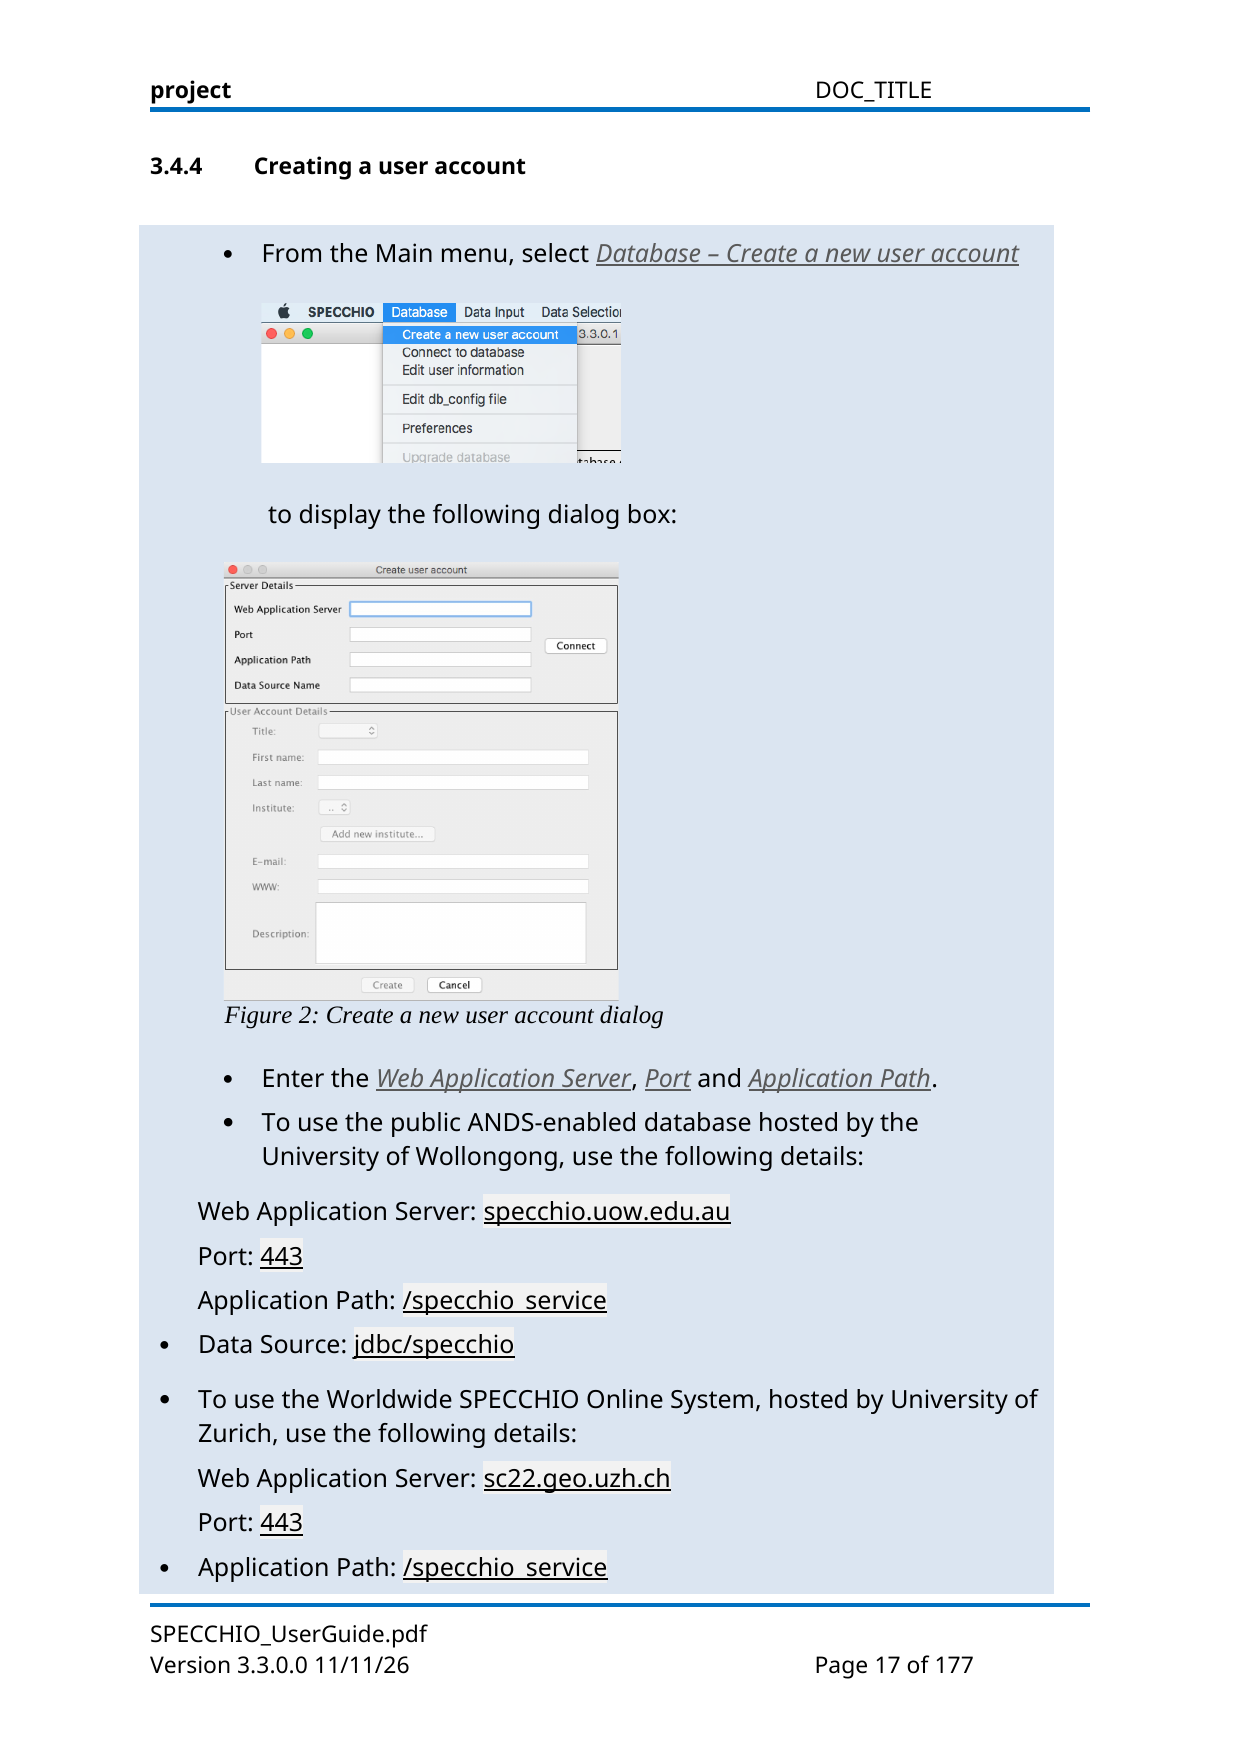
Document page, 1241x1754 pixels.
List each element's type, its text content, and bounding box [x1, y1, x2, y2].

picture [261, 303, 621, 463]
table_cell Figure 2: Create a new user account dialog [139, 541, 1054, 1050]
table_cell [139, 1372, 1054, 1594]
table_cell Enter the Web Application Server, Port and Application Path. To use the public ANDS-enabled database hosted by the University of Wollongong, use the following details: [139, 1050, 1054, 1183]
subtitle Creating a user account [150, 150, 1090, 181]
table_cell Web Application Server: specchio.uow.edu.au Port: 443 Application Path: /specchio_service Data Source: jdbc/specchio [139, 1183, 1054, 1372]
picture [223, 562, 619, 1001]
table_header From the Main menu, select Database – Create a new user account to display the following dialog box: [139, 225, 1054, 541]
